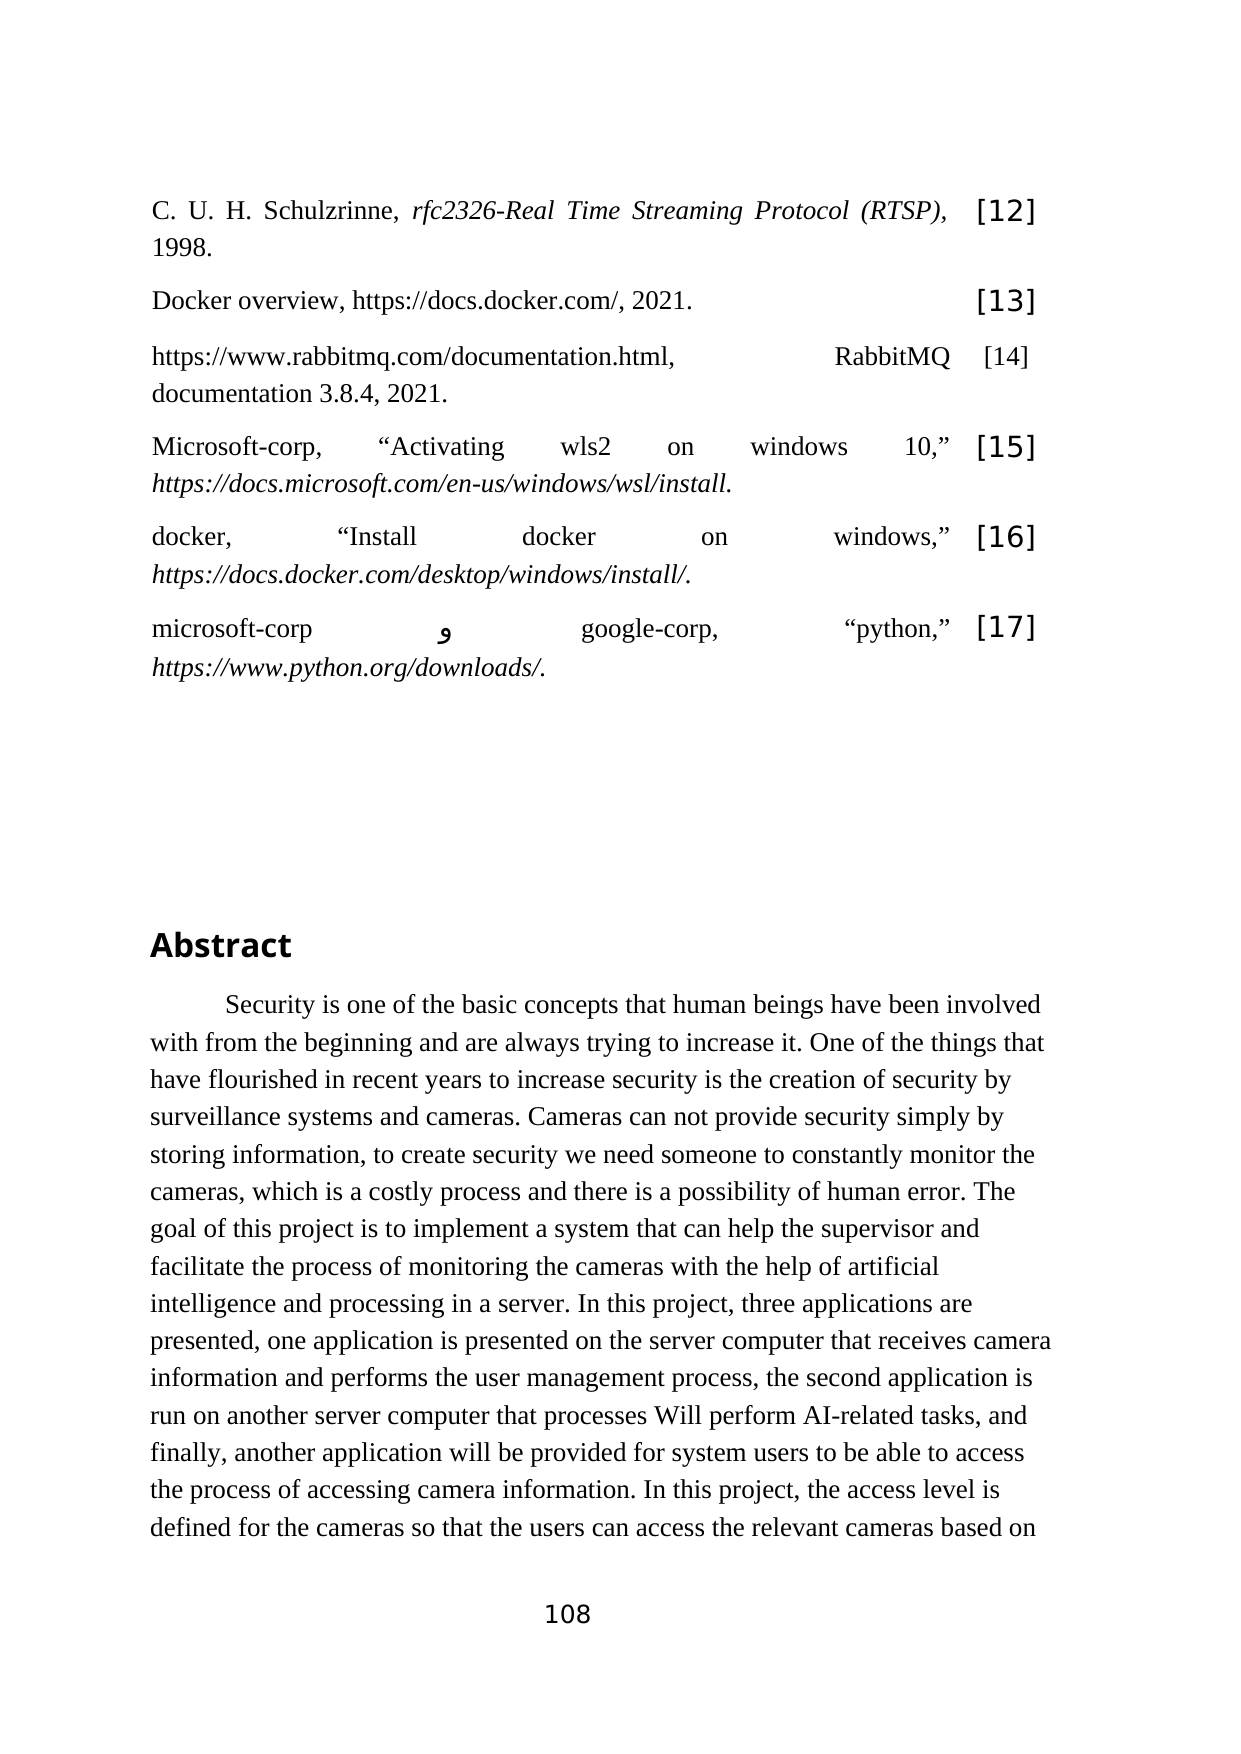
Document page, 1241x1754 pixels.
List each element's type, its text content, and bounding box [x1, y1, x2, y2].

text Abstract [150, 922, 1060, 967]
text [150, 988, 1060, 1542]
